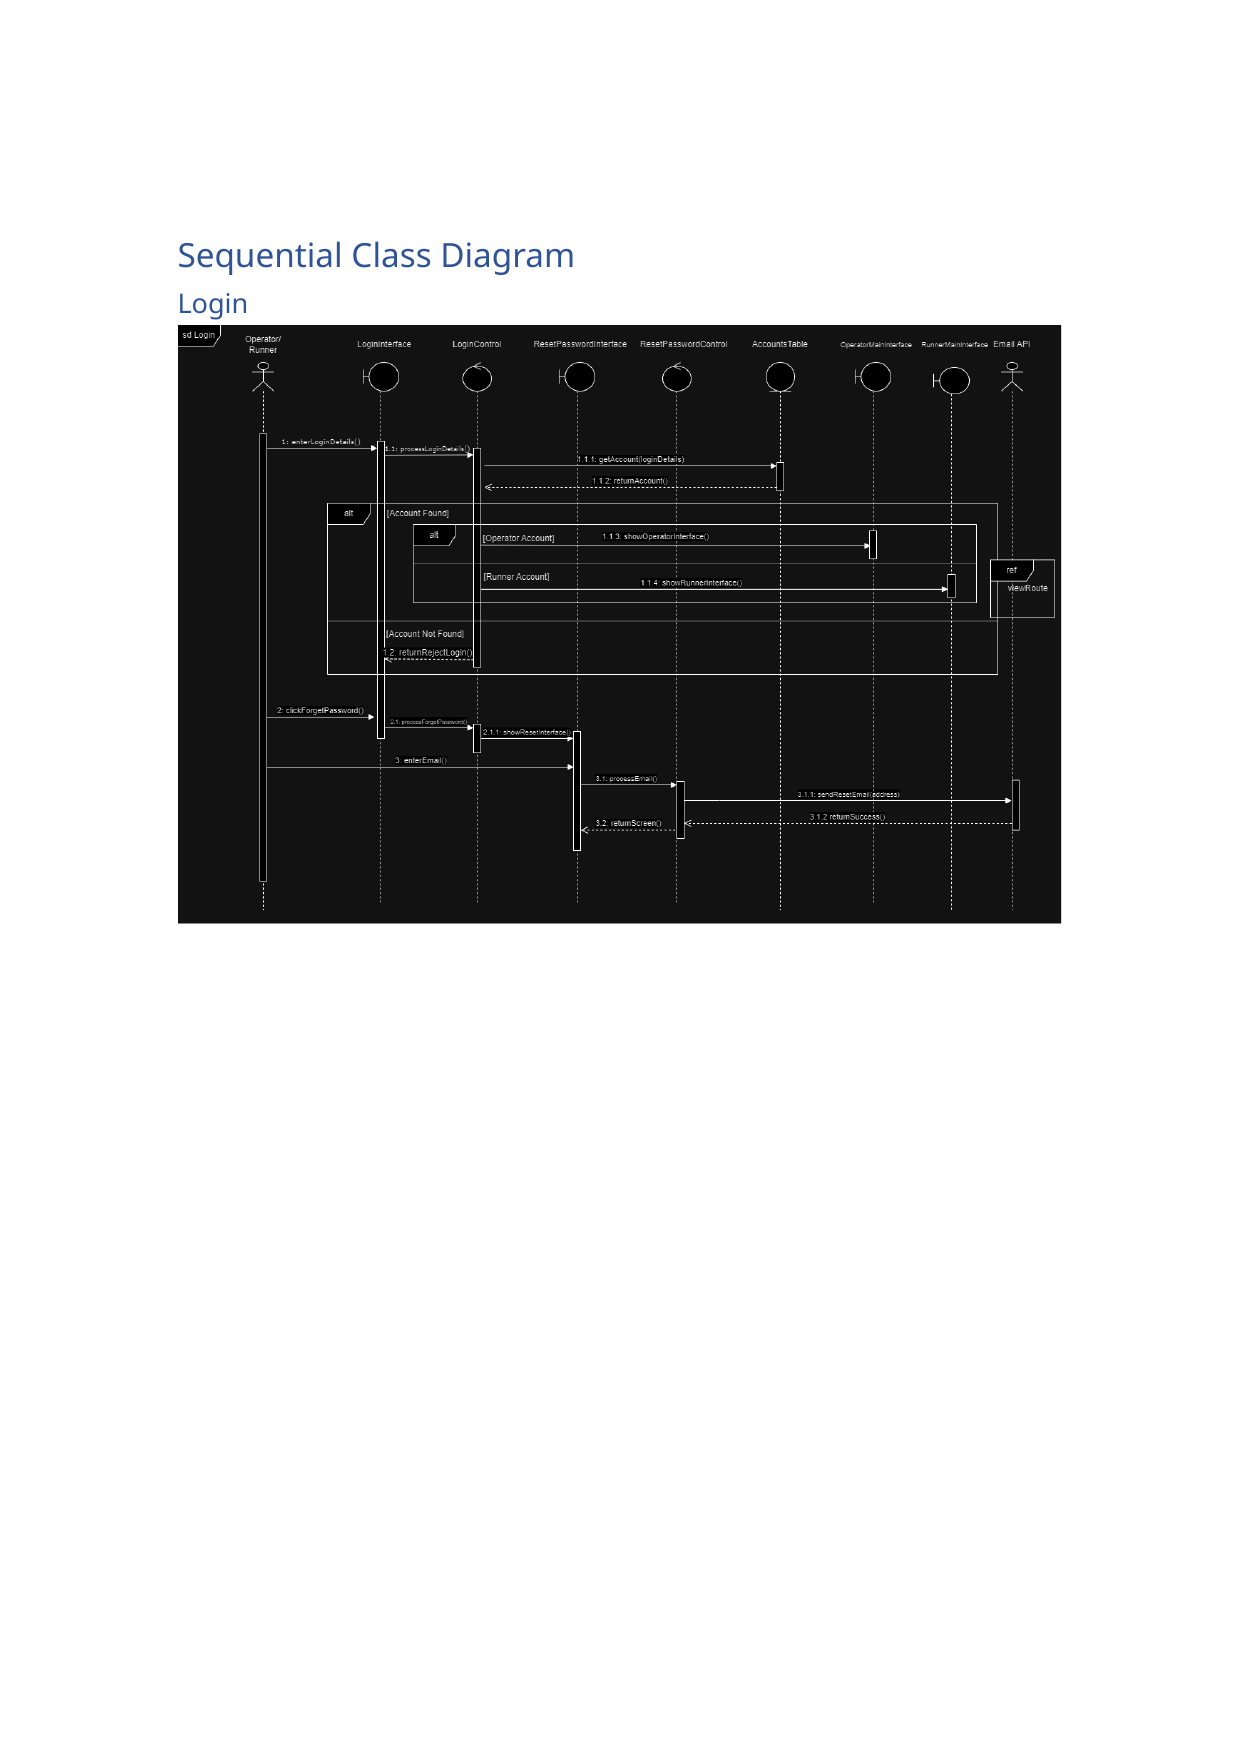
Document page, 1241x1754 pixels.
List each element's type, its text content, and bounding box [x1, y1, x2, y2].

picture [177, 324, 1062, 924]
subtitle Sequential Class Diagram [177, 232, 1063, 277]
subtitle Login [177, 285, 1063, 322]
